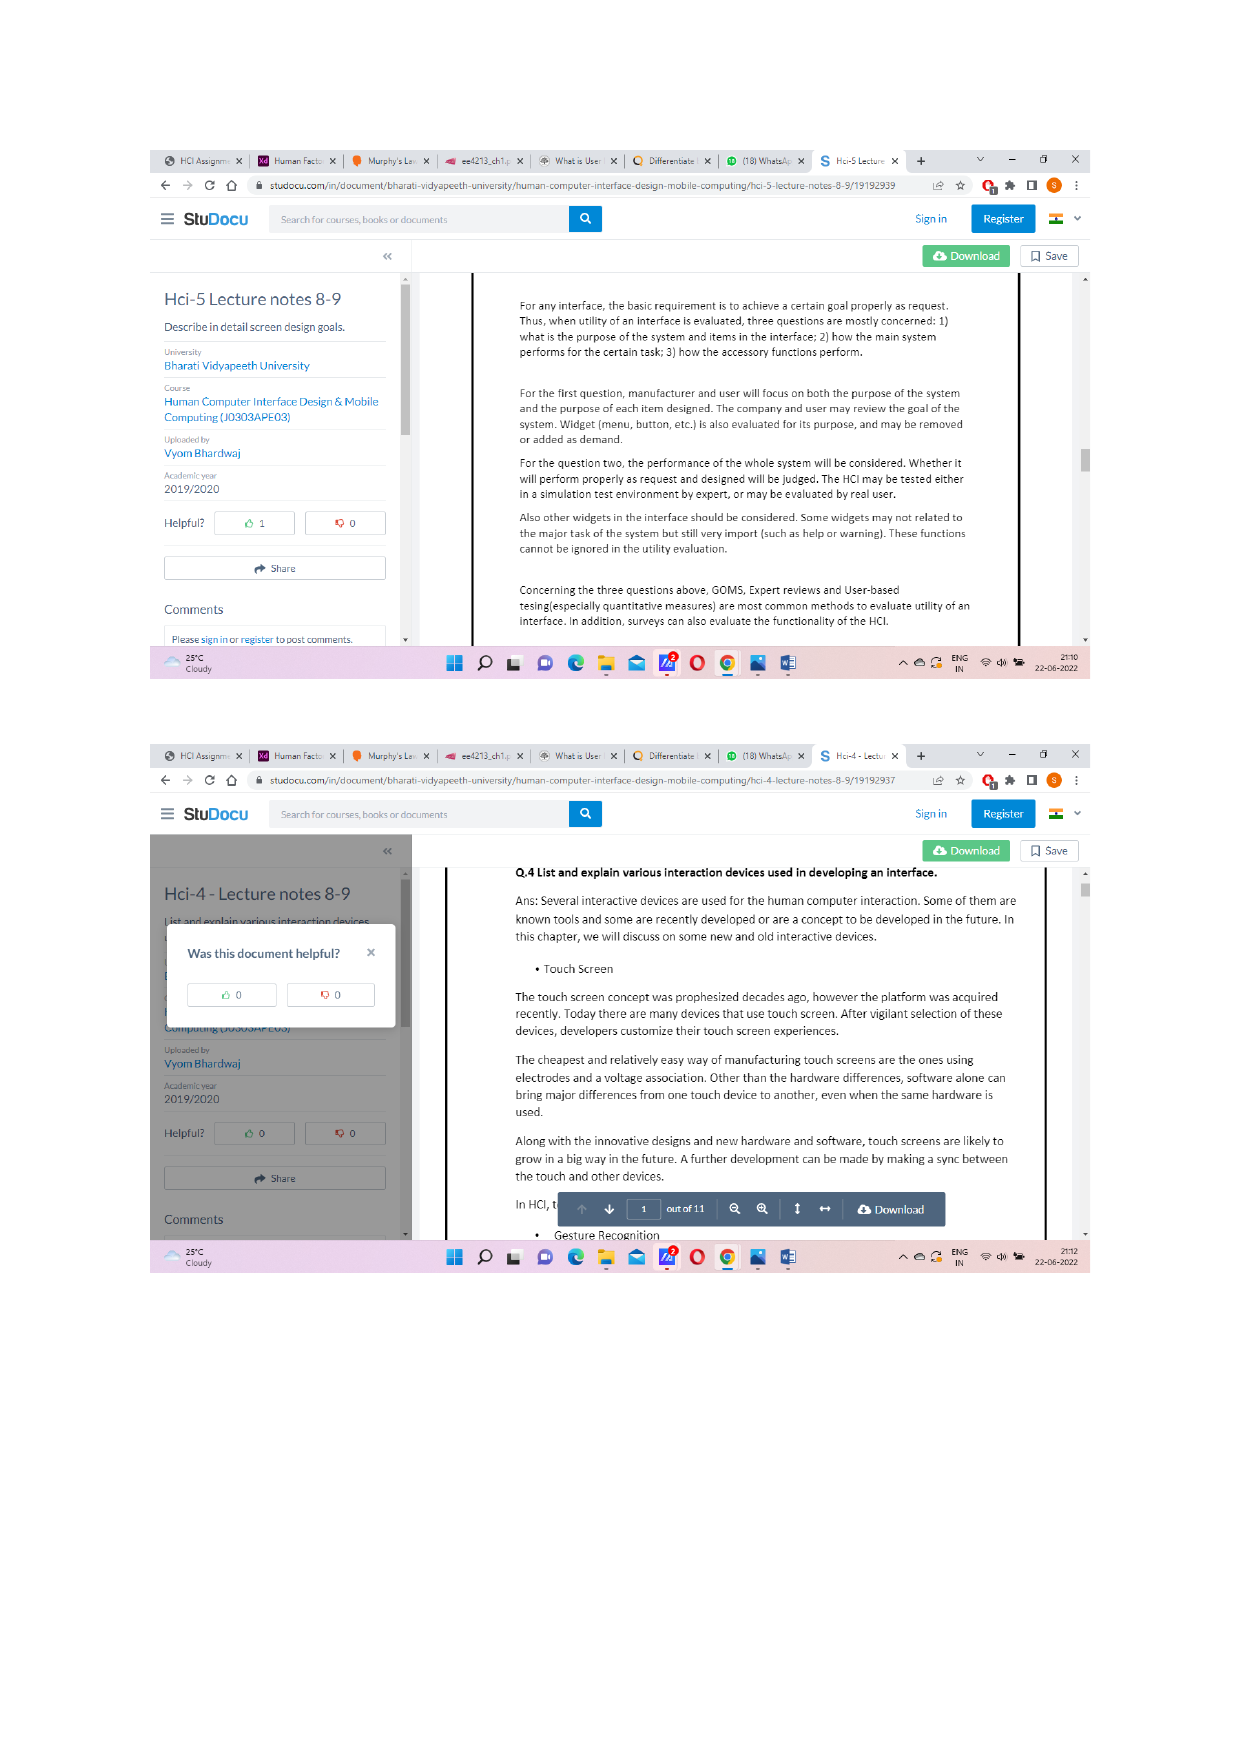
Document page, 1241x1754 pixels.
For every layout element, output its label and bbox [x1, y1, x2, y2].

picture [150, 744, 1091, 1273]
picture [150, 150, 1091, 679]
